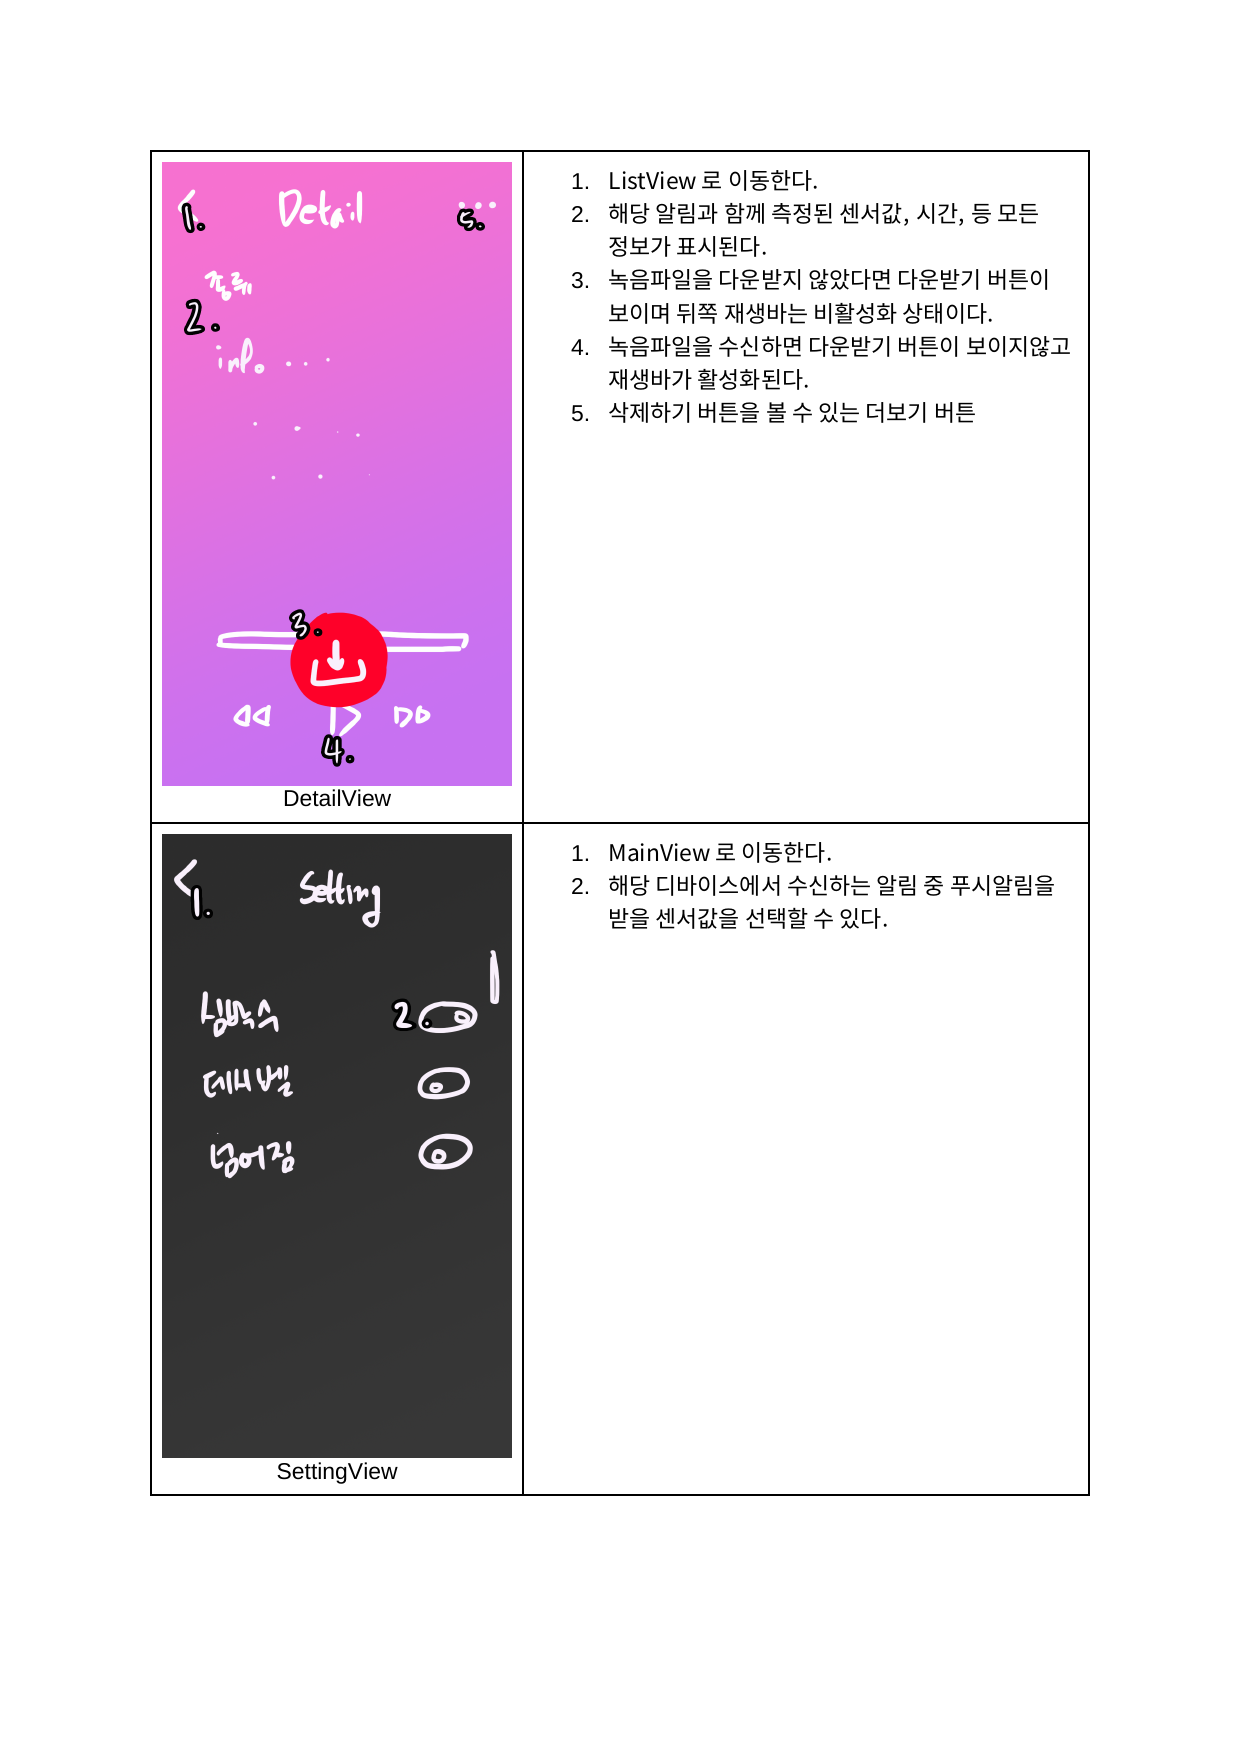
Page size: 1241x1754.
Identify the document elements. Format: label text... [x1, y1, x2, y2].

table_cell DetailView [152, 152, 522, 822]
table_cell ListView로 이동한다. 해당 알림과 함께 측정된 센서값, 시간, 등 모든 정보가 표시된다. 녹음파일을 다운받지 않았다면 다운받기 버튼이 보이며 뒤쪽 재생바는 비활성화 상태이다. 녹음파일을 수신하면 다운받기 버튼이 보이지않고 재생바가 활성화된다. 삭제하기 버튼을 볼 수 있는 더보기 버튼 [524, 152, 1088, 822]
table_cell SettingView [152, 824, 522, 1494]
picture [162, 834, 512, 1458]
picture [162, 162, 512, 786]
table_cell MainView로 이동한다. 해당 디바이스에서 수신하는 알림 중 푸시알림을 받을 센서값을 선택할 수 있다. [524, 824, 1088, 1494]
